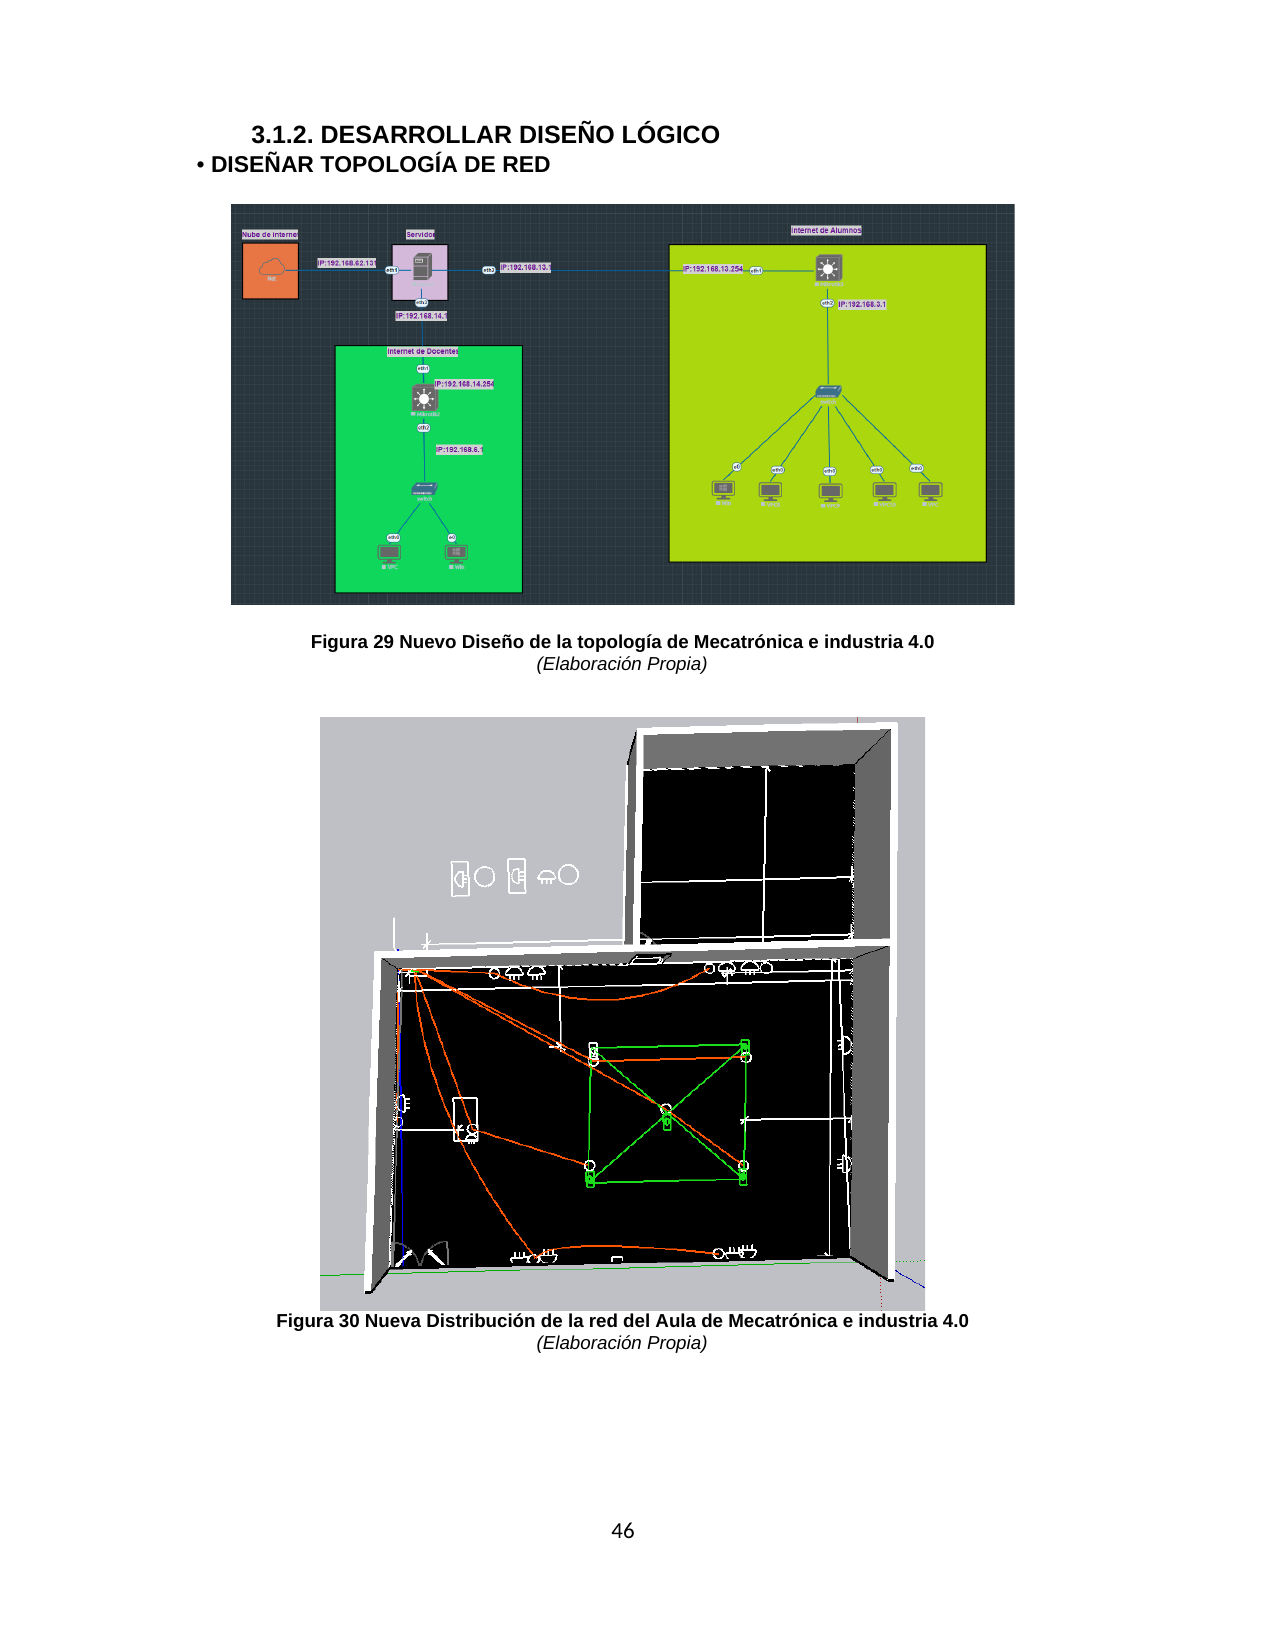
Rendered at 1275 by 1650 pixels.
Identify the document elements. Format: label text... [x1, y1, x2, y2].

text • DISEÑAR TOPOLOGÍA DE RED [177, 151, 1068, 178]
picture [231, 204, 1015, 605]
text (Elaboración Propia) [177, 1332, 1068, 1353]
text Figura 29 Nuevo Diseño de la topología de Mecatrónica e industria 4.0 [177, 631, 1068, 652]
text Figura 30 Nueva Distribución de la red del Aula de Mecatrónica e industria 4.0 [177, 1310, 1068, 1332]
subtitle 3.1.2. DESARROLLAR DISEÑO LÓGICO [177, 120, 1068, 149]
picture [320, 717, 926, 1311]
text (Elaboración Propia) [177, 652, 1068, 674]
